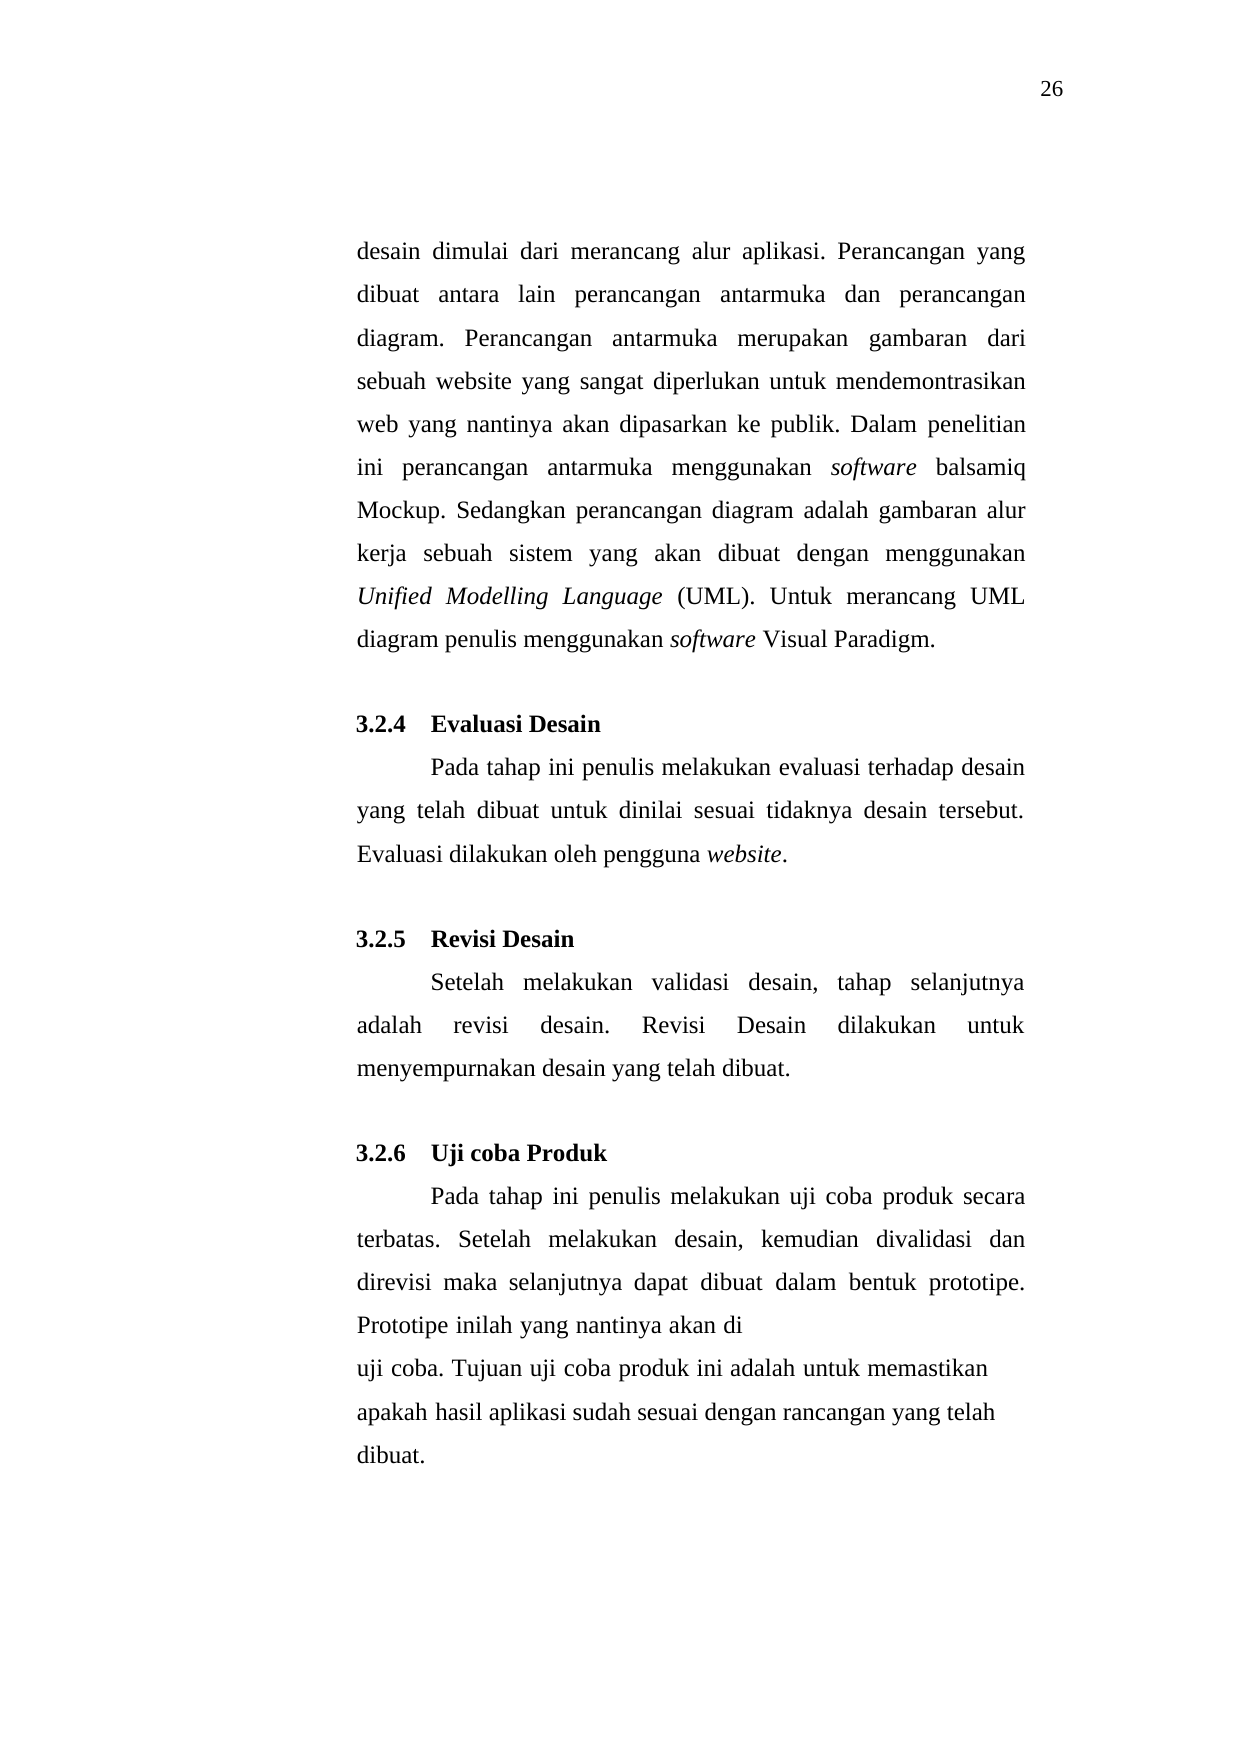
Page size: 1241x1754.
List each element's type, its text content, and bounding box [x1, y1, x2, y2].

text Pada tahap ini penulis melakukan evaluasi terhadap desain yang telah dibuat untuk dinilai sesuai tidaknya desain tersebut. Evaluasi dilakukan oleh pengguna website. [357, 752, 1025, 867]
subtitle Evaluasi Desain [356, 709, 1063, 738]
text Setelah melakukan validasi desain, tahap selanjutnya adalah revisi desain. Revisi Desain dilakukan untuk menyempurnakan desain yang telah dibuat. [357, 967, 1025, 1082]
subtitle Revisi Desain [356, 924, 1063, 952]
subtitle Uji coba Produk [356, 1138, 1063, 1167]
text uji coba. Tujuan uji coba produk ini adalah untuk memastikan apakah hasil aplikasi sudah sesuai dengan rancangan yang telah dibuat. [357, 1353, 1063, 1469]
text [357, 236, 1026, 653]
text Pada tahap ini penulis melakukan uji coba produk secara terbatas. Setelah melakukan desain, kemudian divalidasi dan direvisi maka selanjutnya dapat dibuat dalam bentuk prototipe. Prototipe inilah yang nantinya akan di [357, 1181, 1026, 1339]
